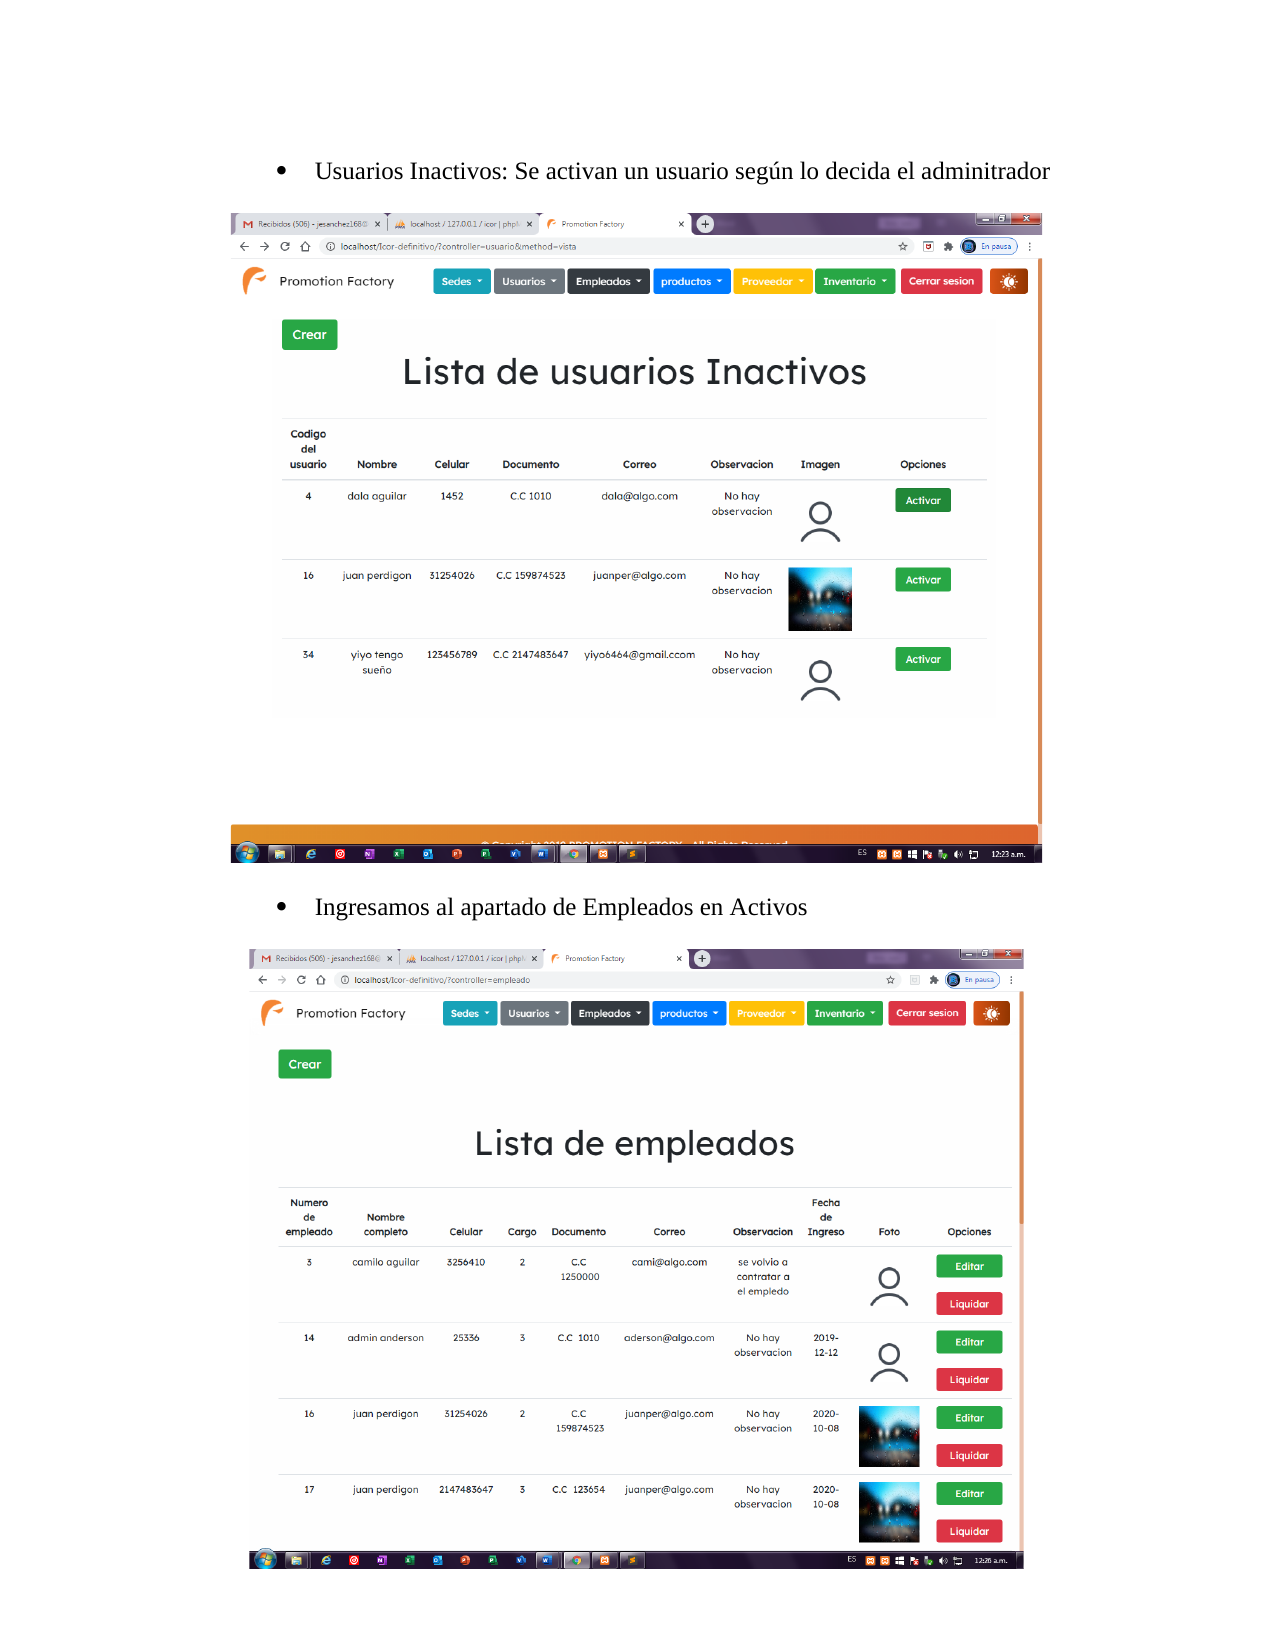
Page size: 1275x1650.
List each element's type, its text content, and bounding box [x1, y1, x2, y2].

list Ingresamos al apartado de Empleados en Activos [277, 892, 1108, 920]
picture [230, 213, 1043, 863]
list Usuarios Inactivos: Se activan un usuario según lo decida el adminitrador [277, 156, 1108, 185]
picture [249, 949, 1024, 1569]
